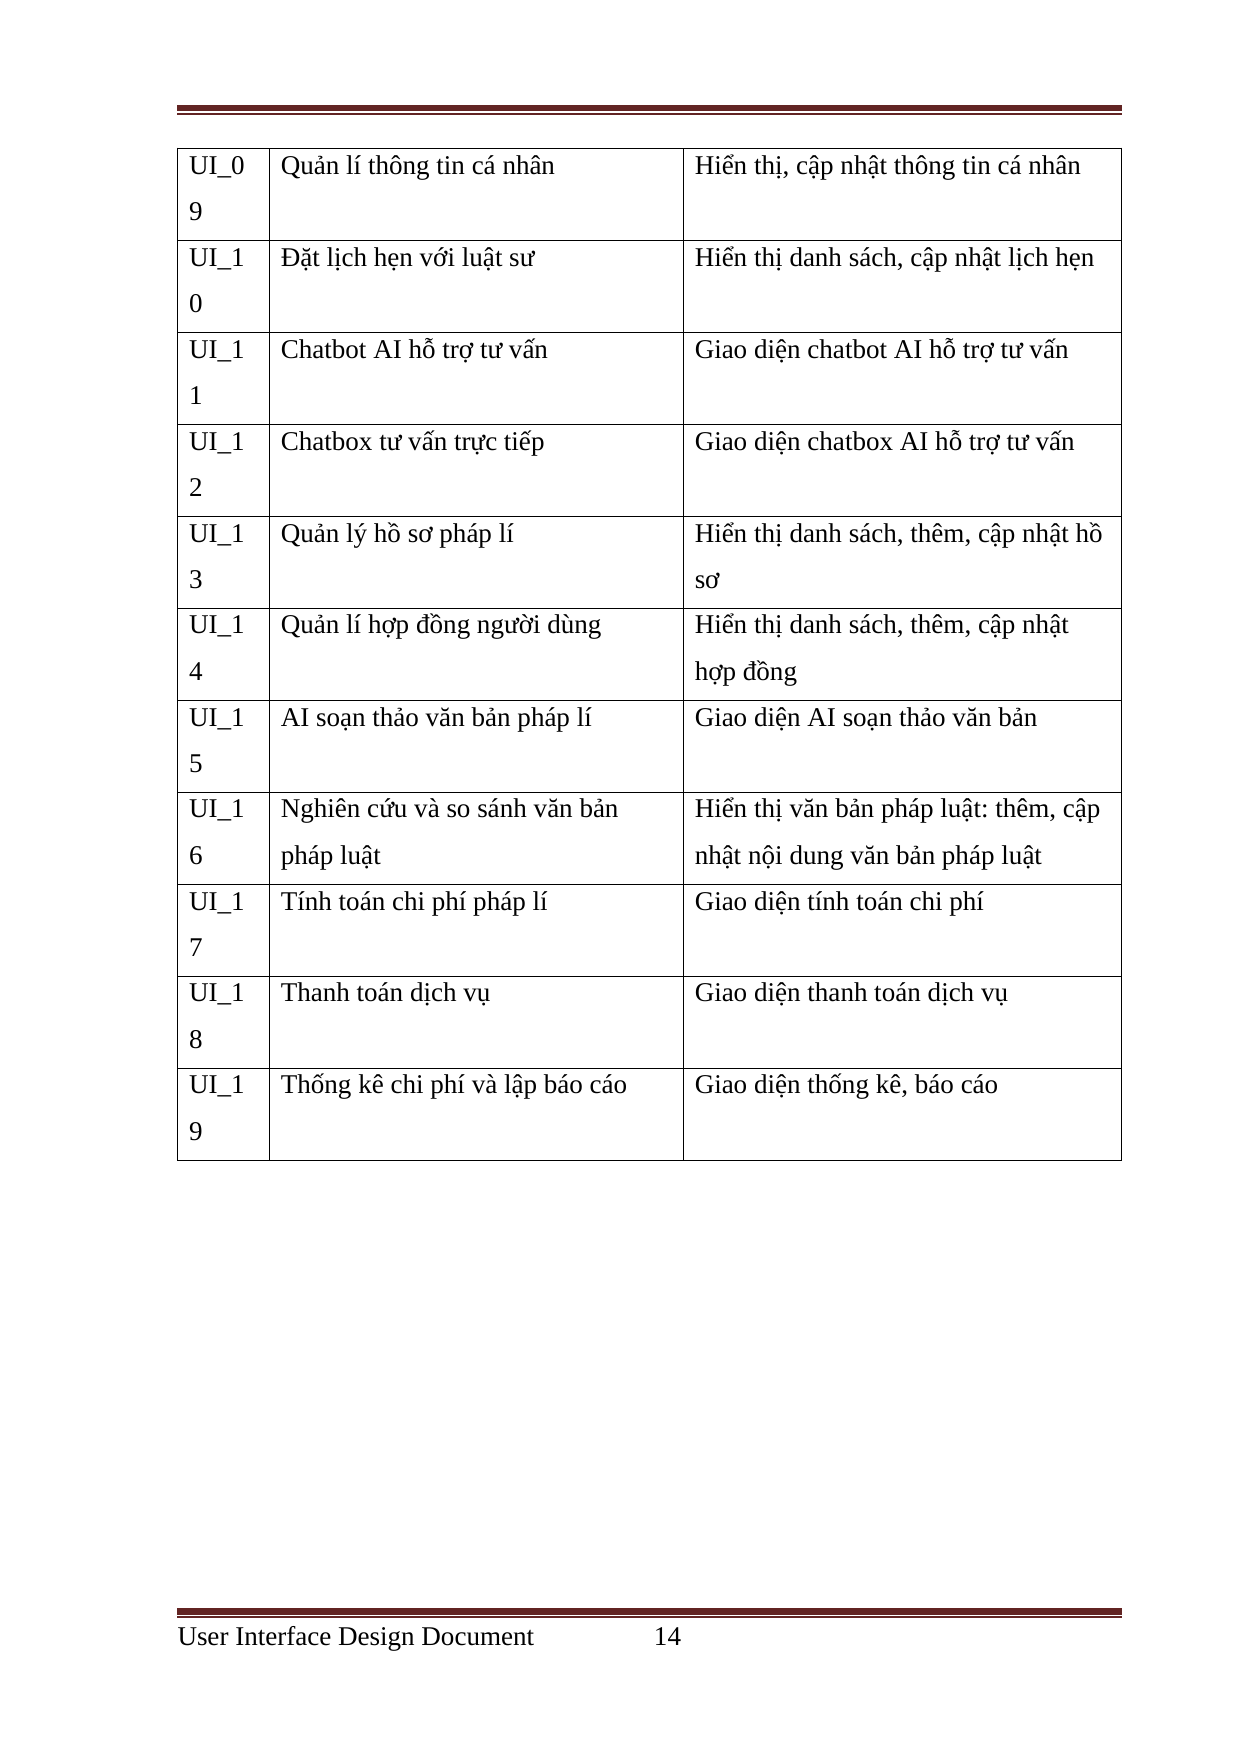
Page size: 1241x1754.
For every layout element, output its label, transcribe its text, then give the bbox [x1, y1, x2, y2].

table_cell Hiển thị danh sách, cập nhật lịch hẹn [684, 241, 1121, 332]
table_cell Giao diện thống kê, báo cáo [684, 1069, 1121, 1159]
table_cell Tính toán chi phí pháp lí [270, 885, 683, 976]
table_cell UI_15 [178, 701, 269, 792]
table_cell Đặt lịch hẹn với luật sư [270, 241, 683, 332]
table_cell UI_09 [178, 149, 269, 240]
table_cell Quản lý hồ sơ pháp lí [270, 517, 683, 608]
table_cell UI_19 [178, 1069, 269, 1159]
table_cell Thanh toán dịch vụ [270, 977, 683, 1067]
table_cell Hiển thị danh sách, thêm, cập nhật hồ sơ [684, 517, 1121, 608]
table_cell UI_17 [178, 885, 269, 976]
table_cell UI_18 [178, 977, 269, 1067]
table_cell UI_14 [178, 609, 269, 699]
table_cell UI_16 [178, 793, 269, 883]
table_cell UI_12 [178, 425, 269, 516]
table_cell UI_13 [178, 517, 269, 608]
table_cell Hiển thị, cập nhật thông tin cá nhân [684, 149, 1121, 240]
table_cell Nghiên cứu và so sánh văn bản pháp luật [270, 793, 683, 883]
table_cell Giao diện chatbox AI hỗ trợ tư vấn [684, 425, 1121, 516]
table_cell Giao diện chatbot AI hỗ trợ tư vấn [684, 333, 1121, 424]
table_cell Chatbox tư vấn trực tiếp [270, 425, 683, 516]
table_cell Hiển thị danh sách, thêm, cập nhật hợp đồng [684, 609, 1121, 699]
table_cell Quản lí hợp đồng người dùng [270, 609, 683, 699]
table_cell Chatbot AI hỗ trợ tư vấn [270, 333, 683, 424]
table_cell AI soạn thảo văn bản pháp lí [270, 701, 683, 792]
table_cell Thống kê chi phí và lập báo cáo [270, 1069, 683, 1159]
table_cell Hiển thị văn bản pháp luật: thêm, cập nhật nội dung văn bản pháp luật [684, 793, 1121, 883]
table_cell UI_11 [178, 333, 269, 424]
table_cell Quản lí thông tin cá nhân [270, 149, 683, 240]
table_cell Giao diện tính toán chi phí [684, 885, 1121, 976]
table_cell Giao diện AI soạn thảo văn bản [684, 701, 1121, 792]
table_cell Giao diện thanh toán dịch vụ [684, 977, 1121, 1067]
table_cell UI_10 [178, 241, 269, 332]
